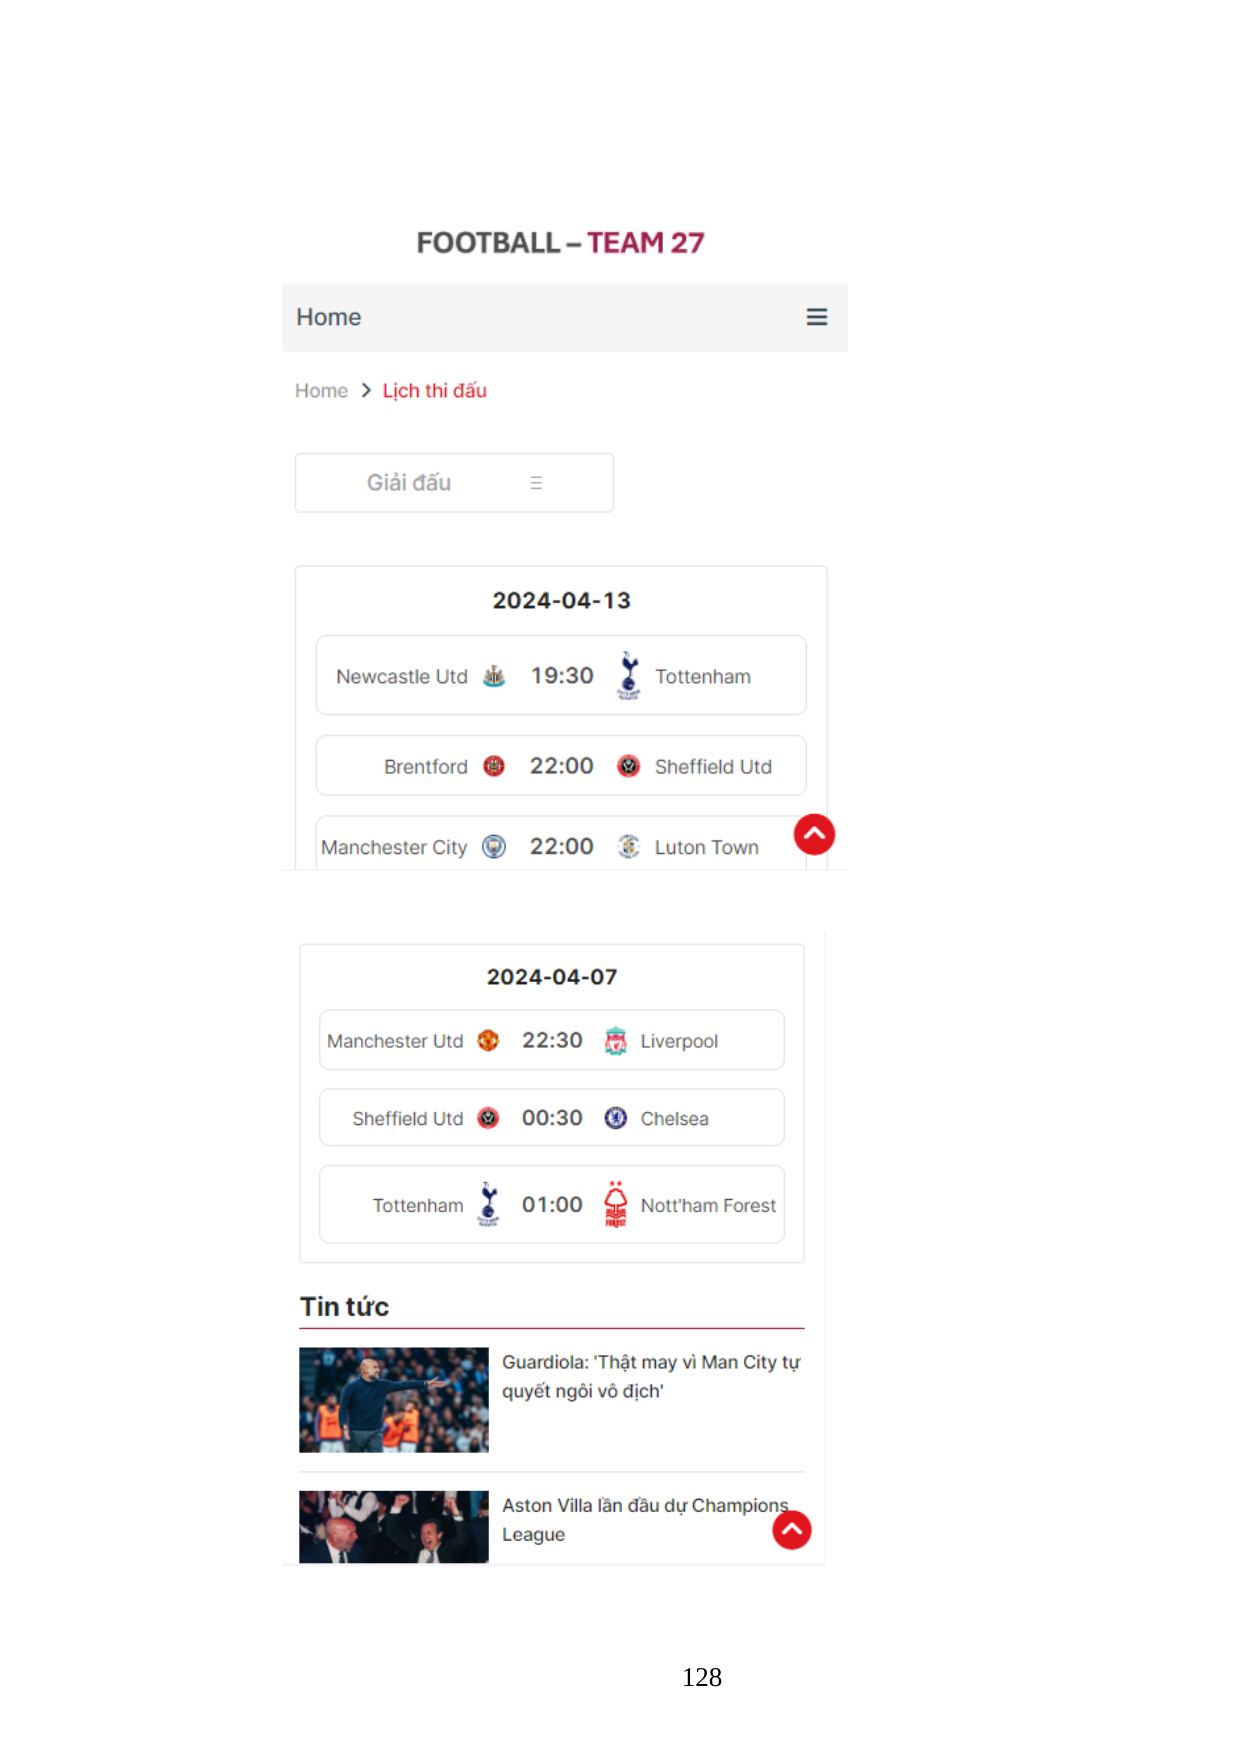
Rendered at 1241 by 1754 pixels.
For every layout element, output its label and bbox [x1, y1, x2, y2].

picture [281, 206, 849, 871]
picture [281, 932, 826, 1566]
